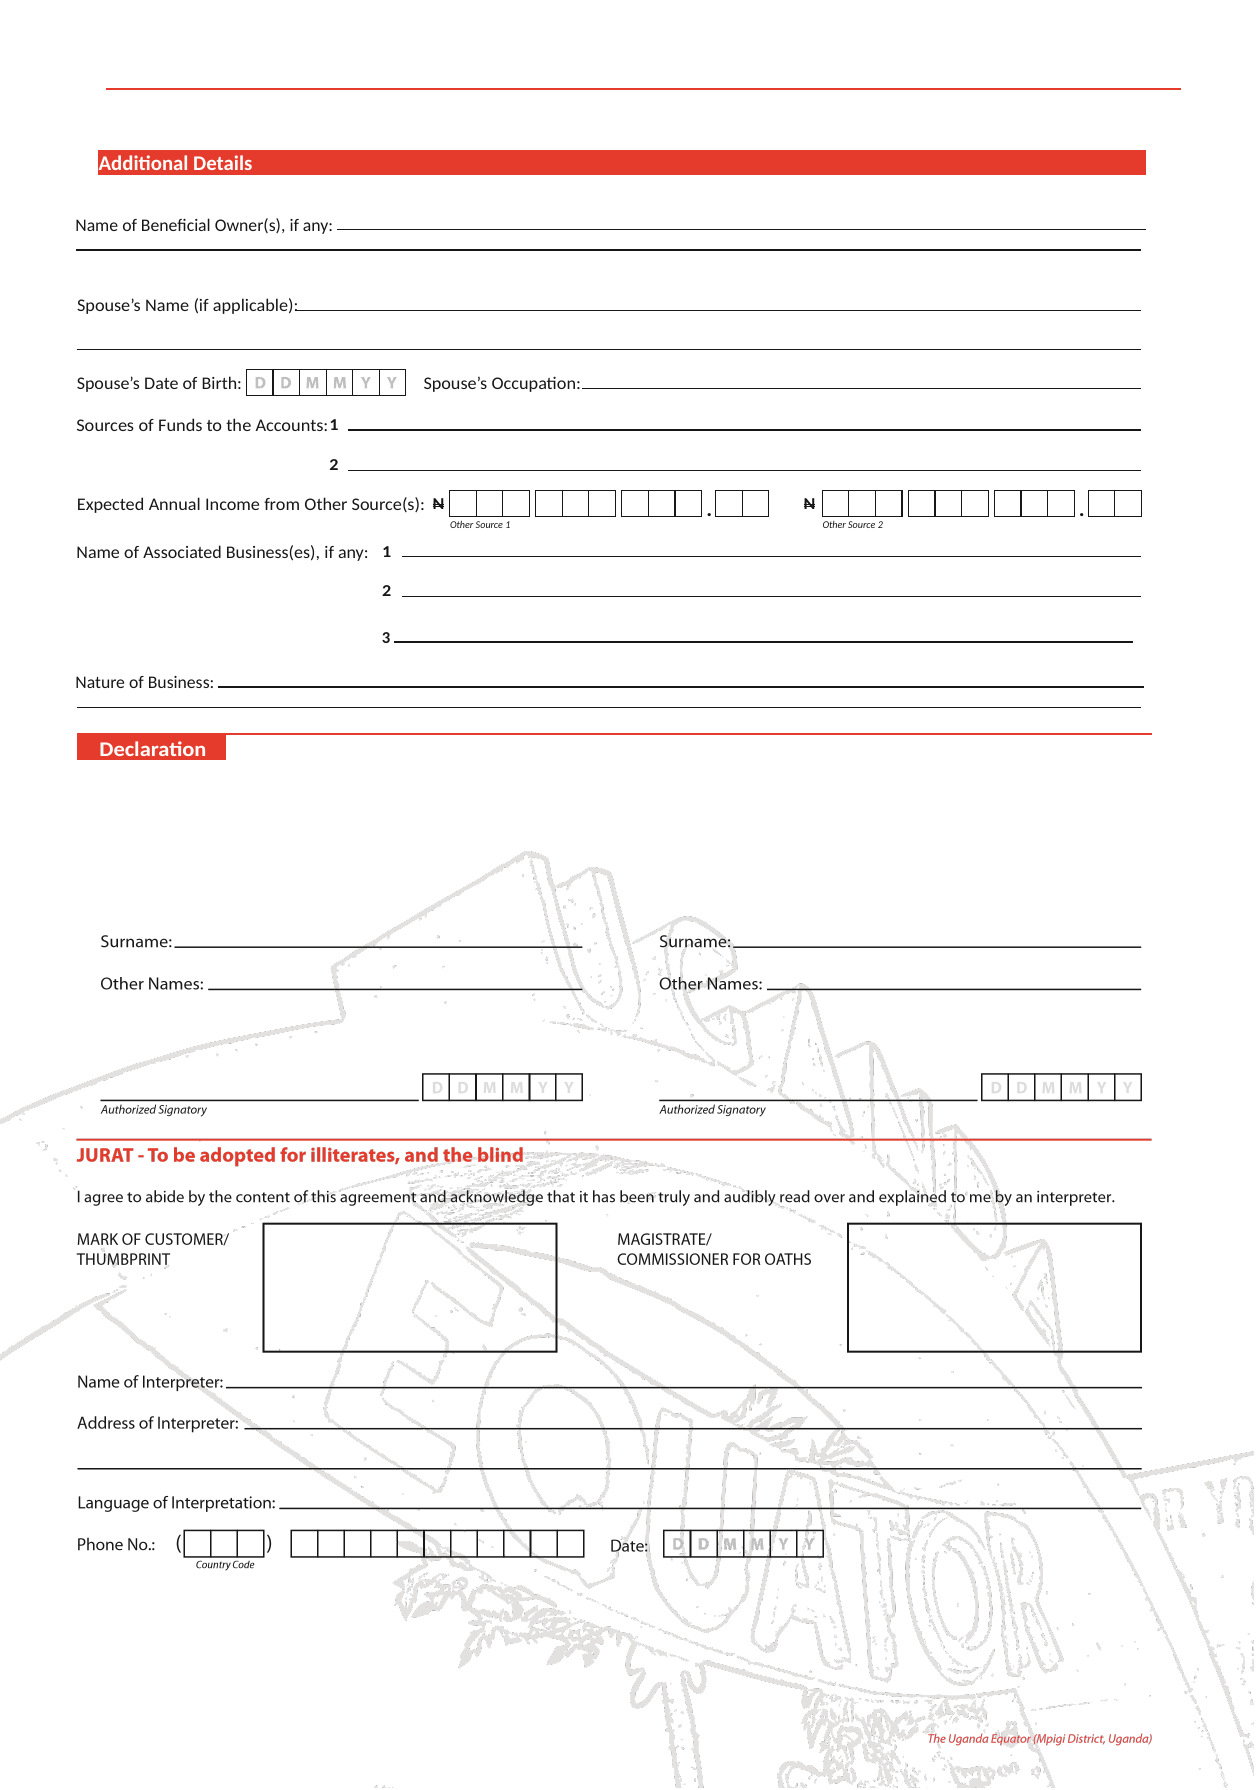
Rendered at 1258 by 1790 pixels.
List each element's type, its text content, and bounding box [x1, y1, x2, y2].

picture [0, 850, 1254, 1788]
text 3 [382, 627, 1152, 647]
text Name of Beneficial Owner(s), if any: [75, 214, 1152, 235]
subtitle Additional Details [98, 150, 1146, 175]
text Nature of Business: [75, 671, 1152, 692]
